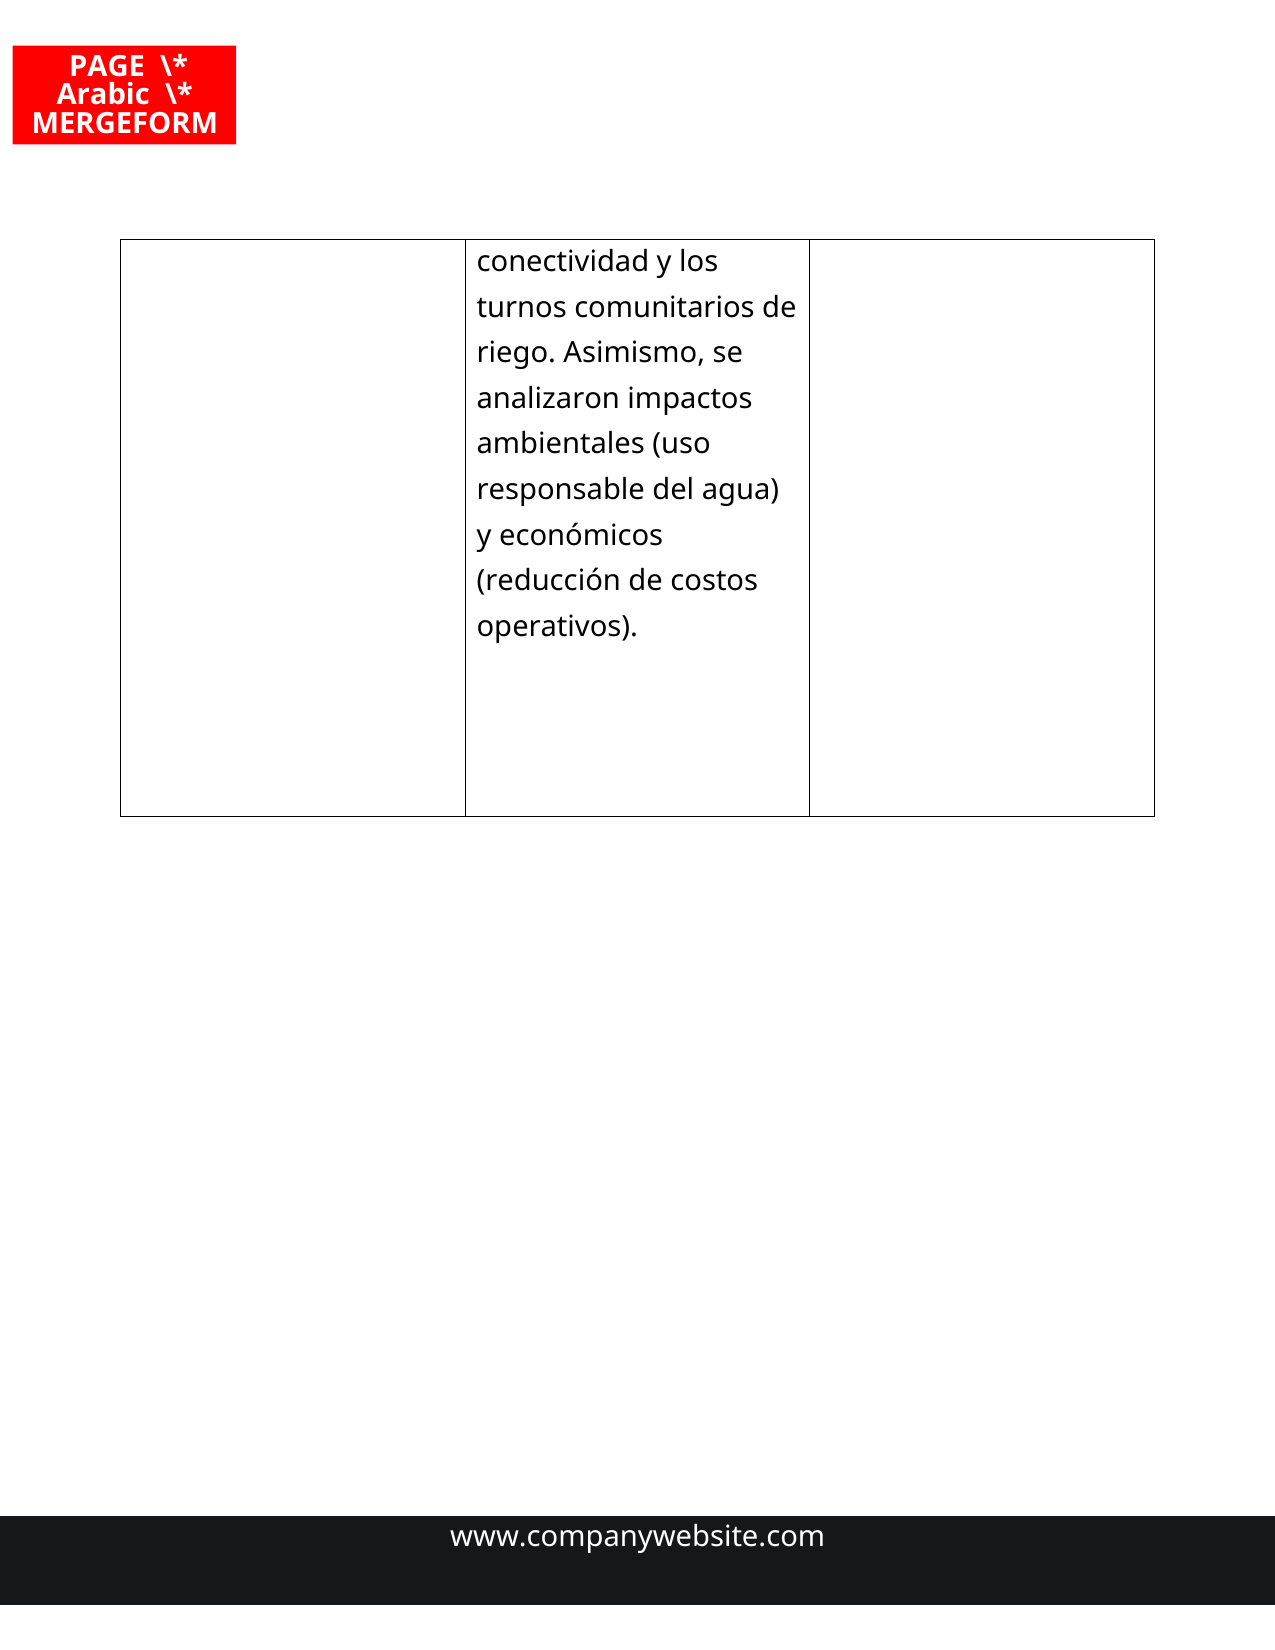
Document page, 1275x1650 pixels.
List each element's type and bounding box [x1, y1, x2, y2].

table_cell [121, 240, 465, 816]
table_cell [810, 240, 1154, 816]
table_cell [466, 240, 809, 816]
